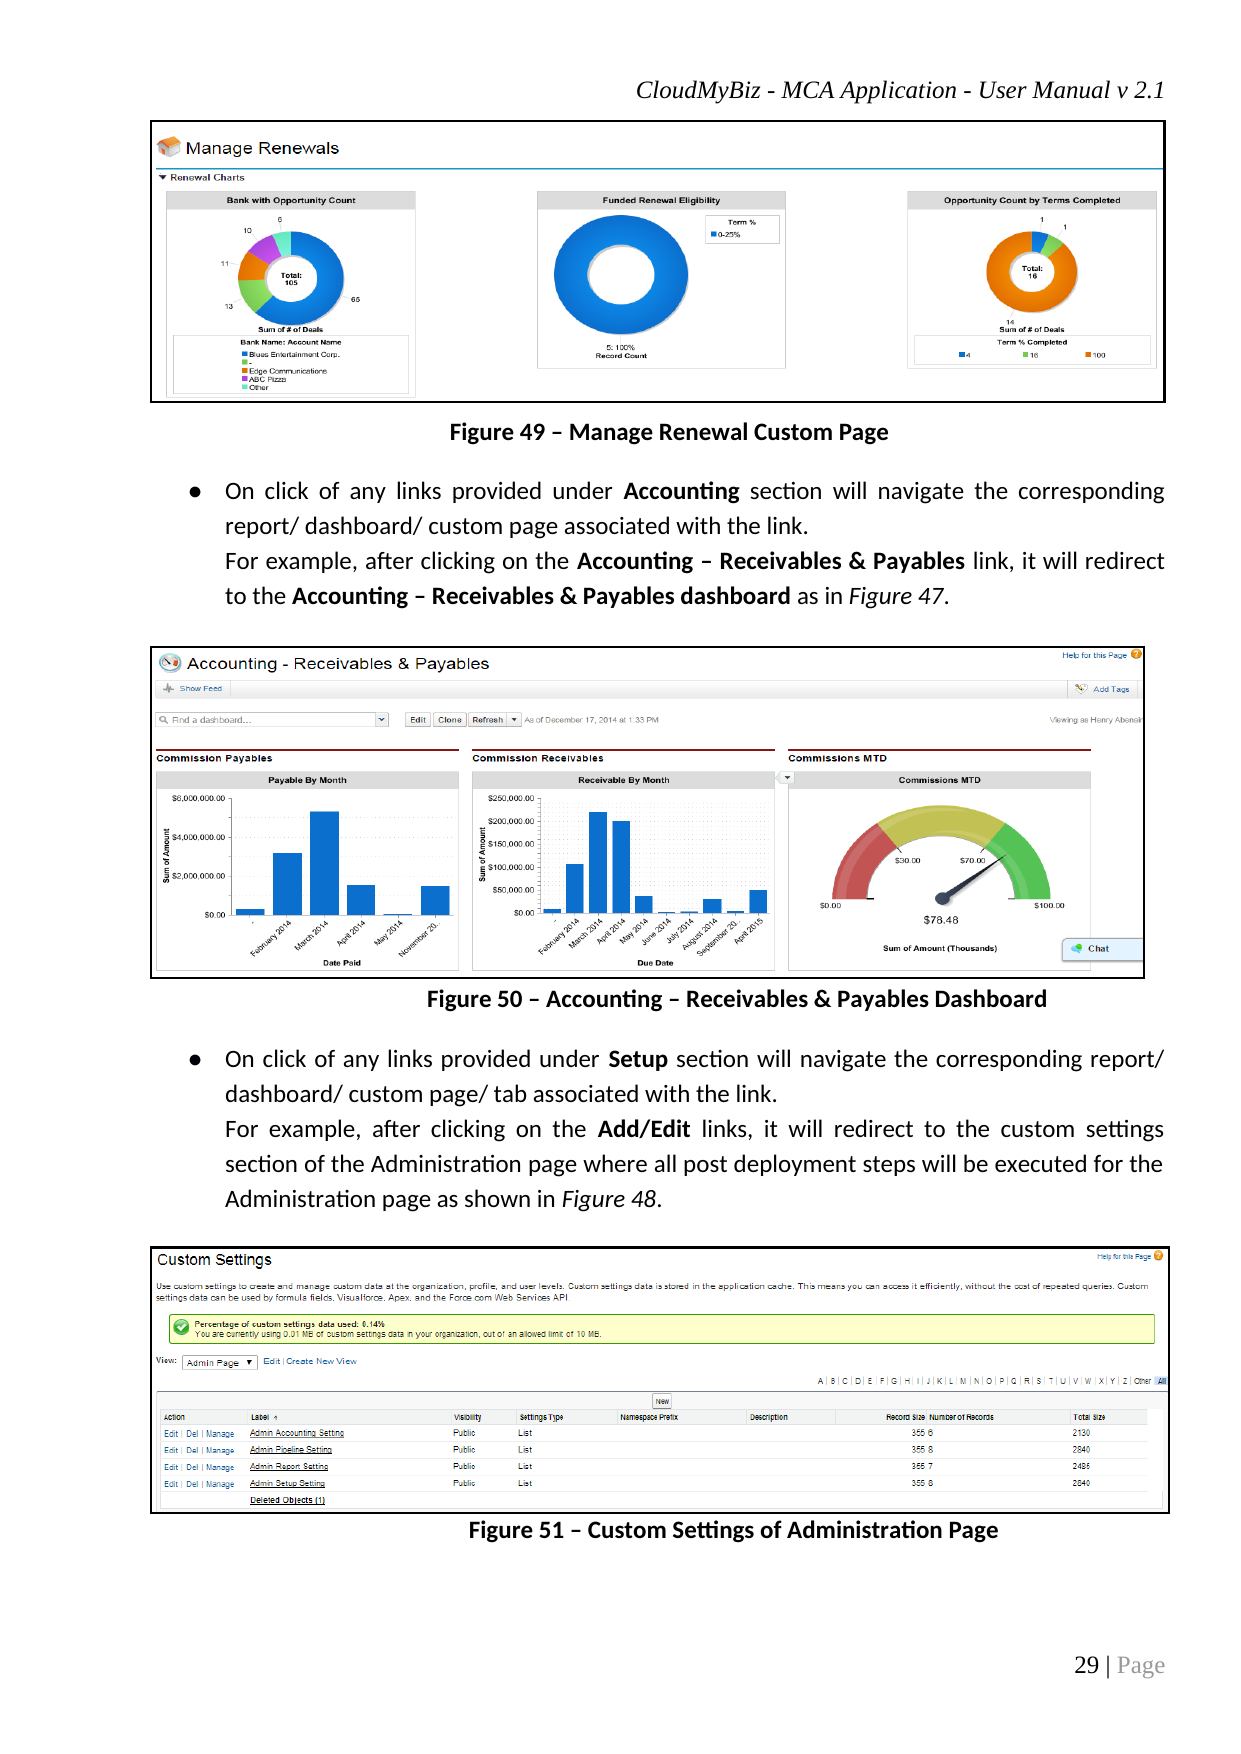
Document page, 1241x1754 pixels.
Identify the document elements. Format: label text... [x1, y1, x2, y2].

text Figure 50 – Accounting – Receivables & Payables Dashboard [150, 983, 1165, 1014]
list On click of any links provided under Accounting section will navigate the corresponding report/ dashboard/ custom page associated with the link. [187, 475, 1165, 541]
text For example, after clicking on the Add/Edit links, it will redirect to the custom settings section of the Administration page where all post deployment steps will be executed for the Administration page as shown in Figure 48. [225, 1113, 1165, 1213]
picture [152, 122, 1163, 401]
text Figure 51 – Custom Settings of Administration Page [150, 1514, 1165, 1545]
text For example, after clicking on the Accounting – Receivables & Payables link, it will redirect to the Accounting – Receivables & Payables dashboard as in Figure 47. [225, 545, 1165, 611]
text Figure 49 – Manage Renewal Custom Page [150, 416, 1165, 447]
picture [152, 1249, 1168, 1512]
picture [152, 648, 1143, 977]
list On click of any links provided under Setup section will navigate the corresponding report/ dashboard/ custom page/ tab associated with the link. [187, 1043, 1165, 1108]
